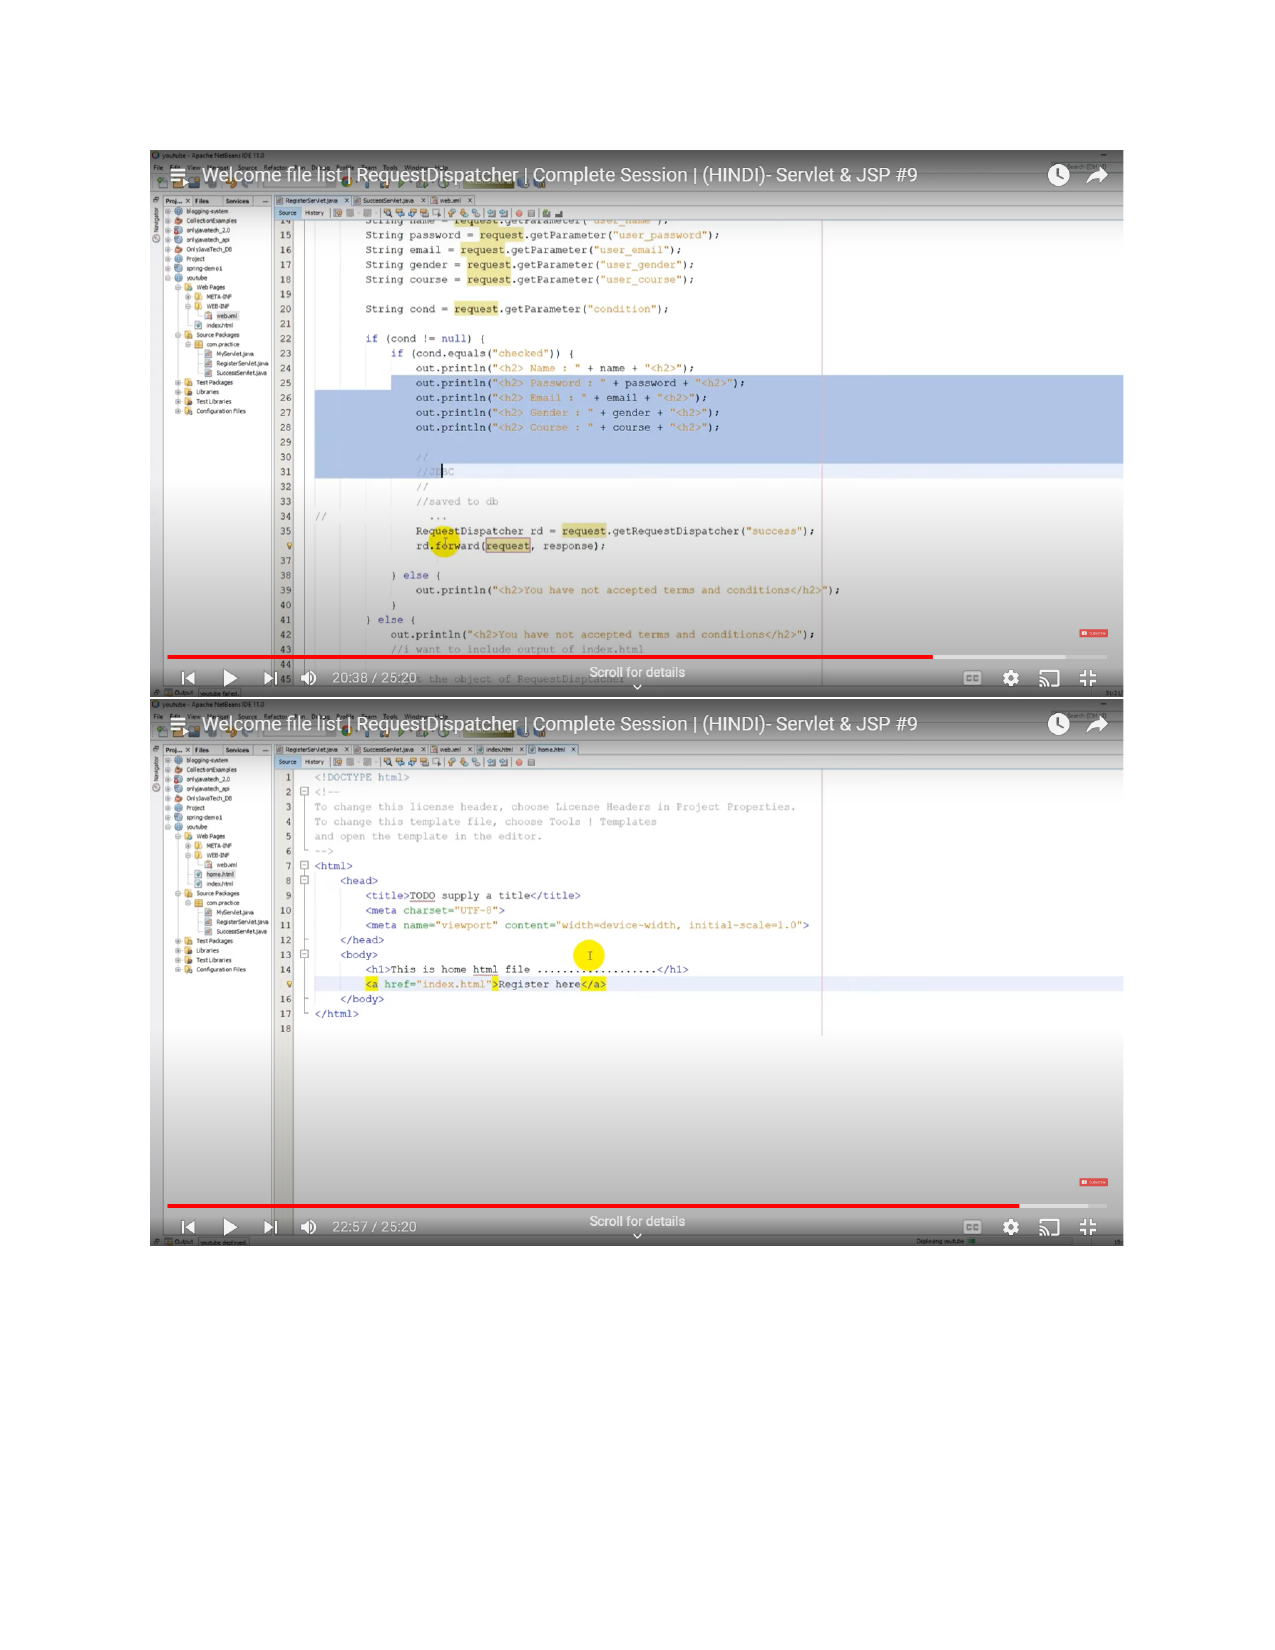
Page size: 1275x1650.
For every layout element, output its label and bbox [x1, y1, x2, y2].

picture [150, 699, 1124, 1246]
picture [150, 150, 1124, 697]
